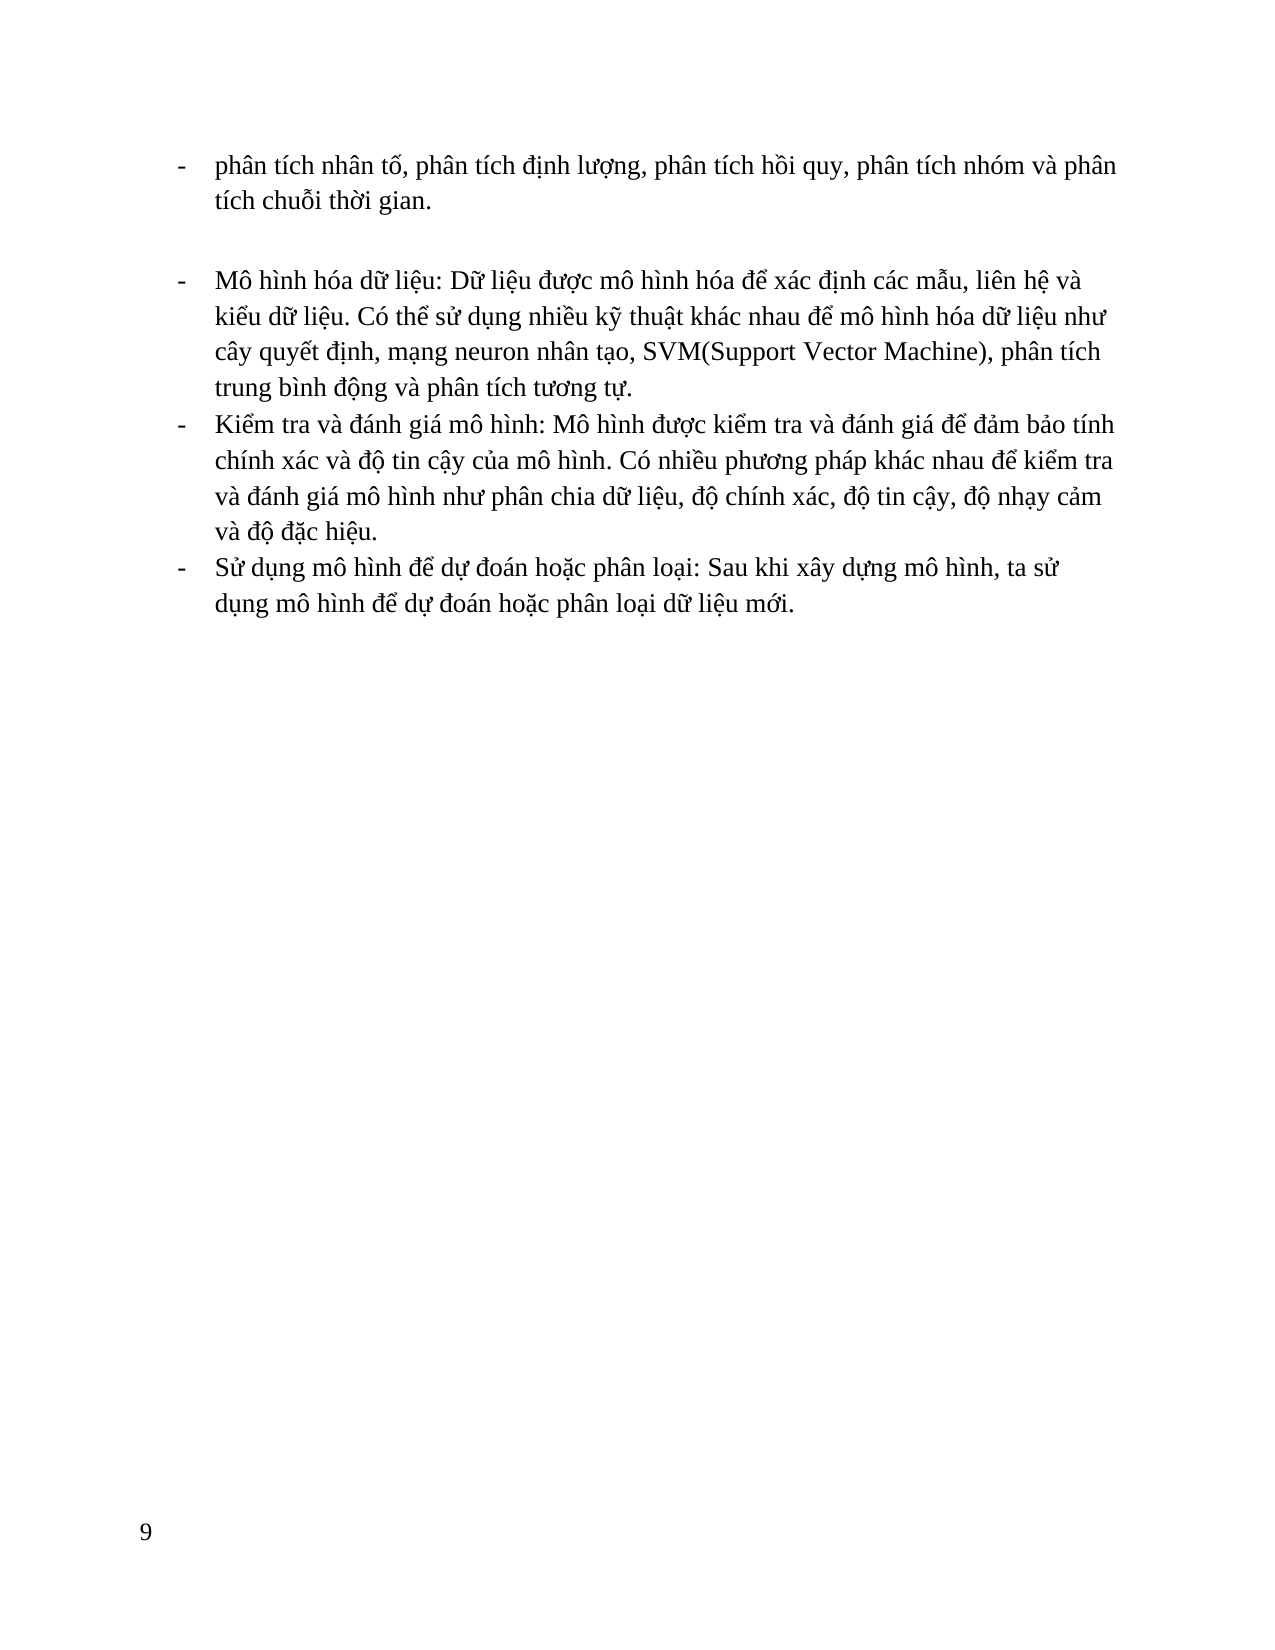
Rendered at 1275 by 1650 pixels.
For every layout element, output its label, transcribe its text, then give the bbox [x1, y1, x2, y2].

list Sử dụng mô hình để dự đoán hoặc phân loại: Sau khi xây dựng mô hình, ta sử dụng mô hình để dự đoán hoặc phân loại dữ liệu mới. [177, 551, 1069, 618]
list phân tích nhân tố, phân tích định lượng, phân tích hồi quy, phân tích nhóm và phân tích chuỗi thời gian. [177, 149, 1120, 216]
list Kiểm tra và đánh giá mô hình: Mô hình được kiểm tra và đánh giá để đảm bảo tính chính xác và độ tin cậy của mô hình. Có nhiều phương pháp khác nhau để kiểm tra và đánh giá mô hình như phân chia dữ liệu, độ chính xác, độ tin cậy, độ nhạy cảm và độ đặc hiệu. [177, 408, 1124, 546]
list Mô hình hóa dữ liệu: Dữ liệu được mô hình hóa để xác định các mẫu, liên hệ và kiểu dữ liệu. Có thể sử dụng nhiều kỹ thuật khác nhau để mô hình hóa dữ liệu như cây quyết định, mạng neuron nhân tạo, SVM(Support Vector Machine), phân tích trung bình động và phân tích tương tự. [177, 264, 1110, 402]
